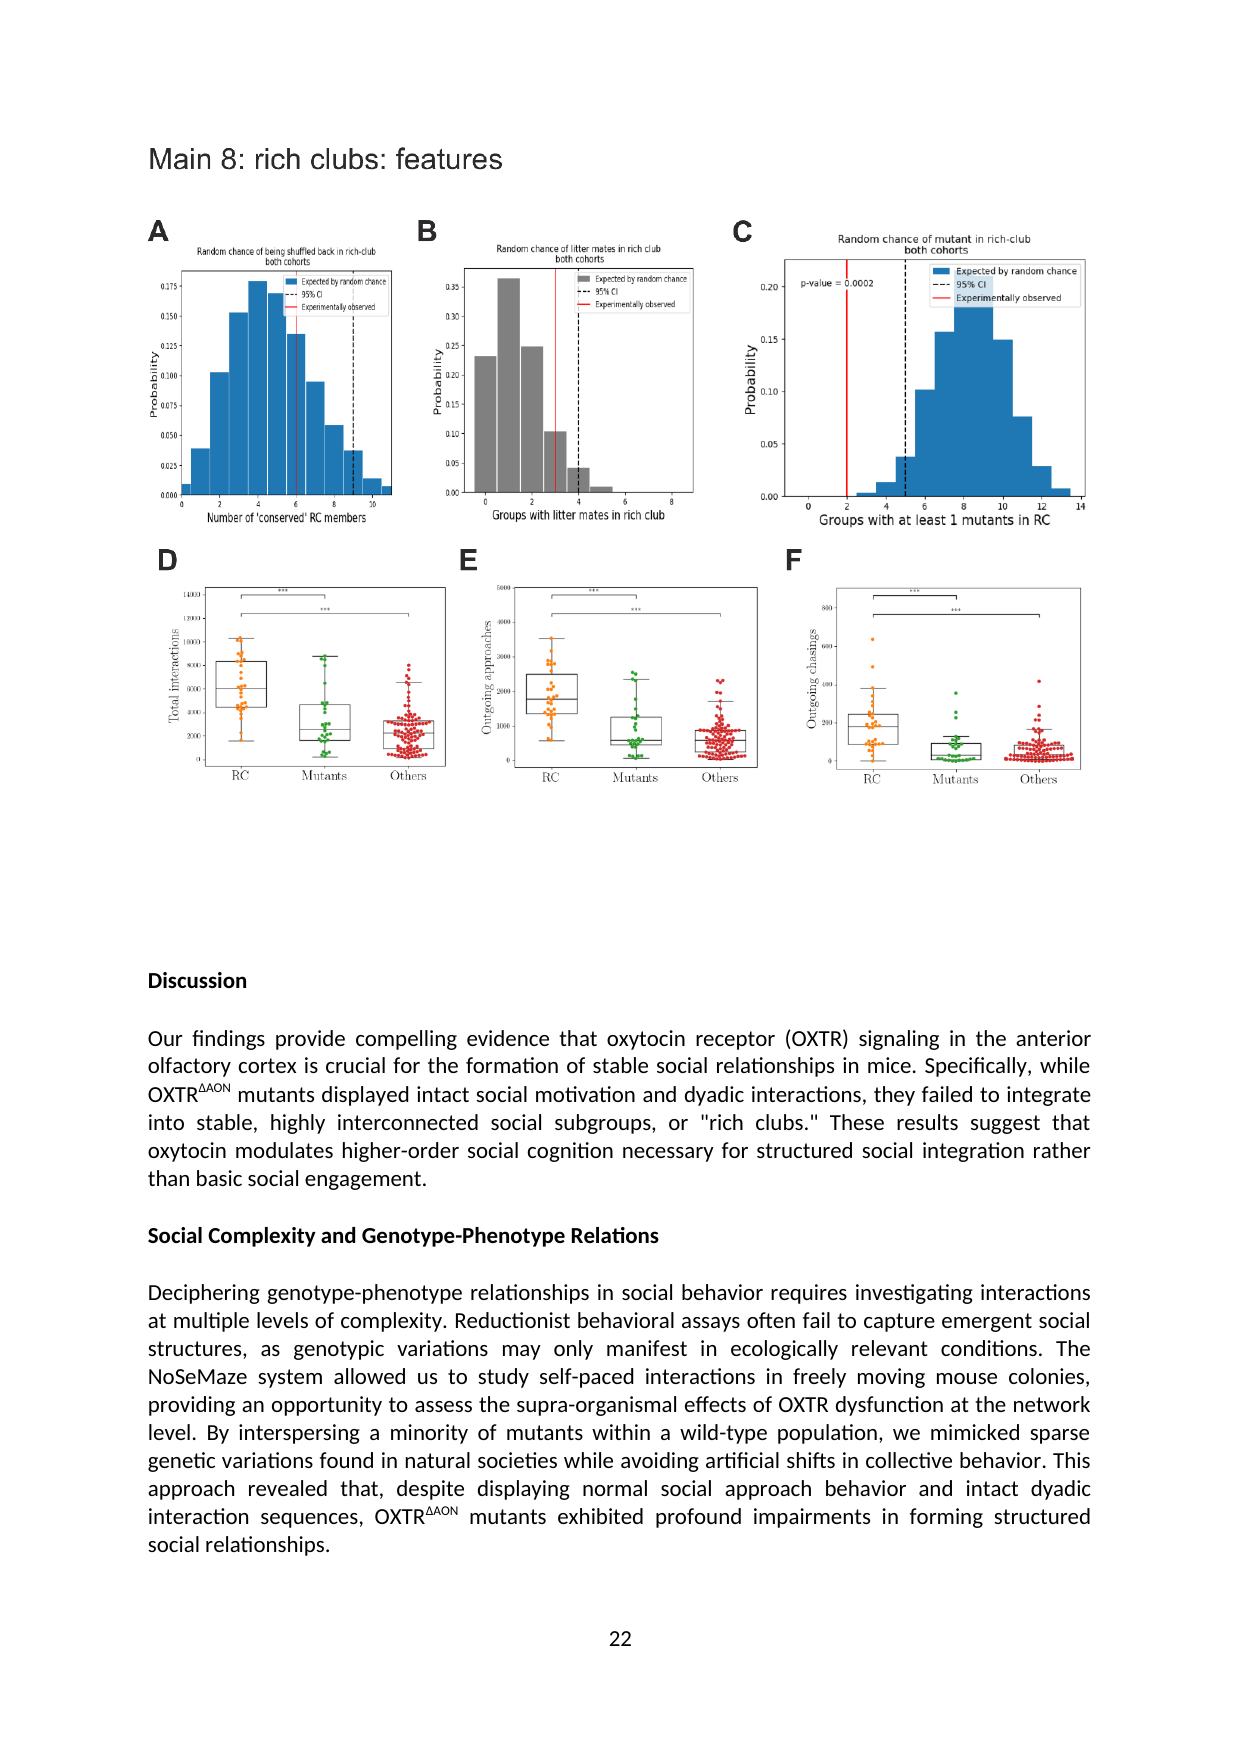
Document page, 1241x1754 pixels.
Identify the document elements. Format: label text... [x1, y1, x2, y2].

picture [147, 147, 1123, 795]
text Discussion [148, 966, 1093, 994]
text Deciphering genotype-phenotype relationships in social behavior requires investigating interactions at multiple levels of complexity. Reductionist behavioral assays often fail to capture emergent social structures, as genotypic variations may only manifest in ecologically relevant conditions. The NoSeMaze system allowed us to study self-paced interactions in freely moving mouse colonies, providing an opportunity to assess the supra-organismal effects of OXTR dysfunction at the network level. By interspersing a minority of mutants within a wild-type population, we mimicked sparse genetic variations found in natural societies while avoiding artificial shifts in collective behavior. This approach revealed that, despite displaying normal social approach behavior and intact dyadic interaction sequences, OXTRΔAON mutants exhibited profound impairments in forming structured social relationships. [148, 1278, 1093, 1558]
text Our findings provide compelling evidence that oxytocin receptor (OXTR) signaling in the anterior olfactory cortex is crucial for the formation of stable social relationships in mice. Specifically, while OXTRΔAON mutants displayed intact social motivation and dyadic interactions, they failed to integrate into stable, highly interconnected social subgroups, or "rich clubs." These results suggest that oxytocin modulates higher-order social cognition necessary for structured social integration rather than basic social engagement. [148, 1024, 1093, 1192]
subtitle Social Complexity and Genotype-Phenotype Relations [148, 1221, 1093, 1249]
